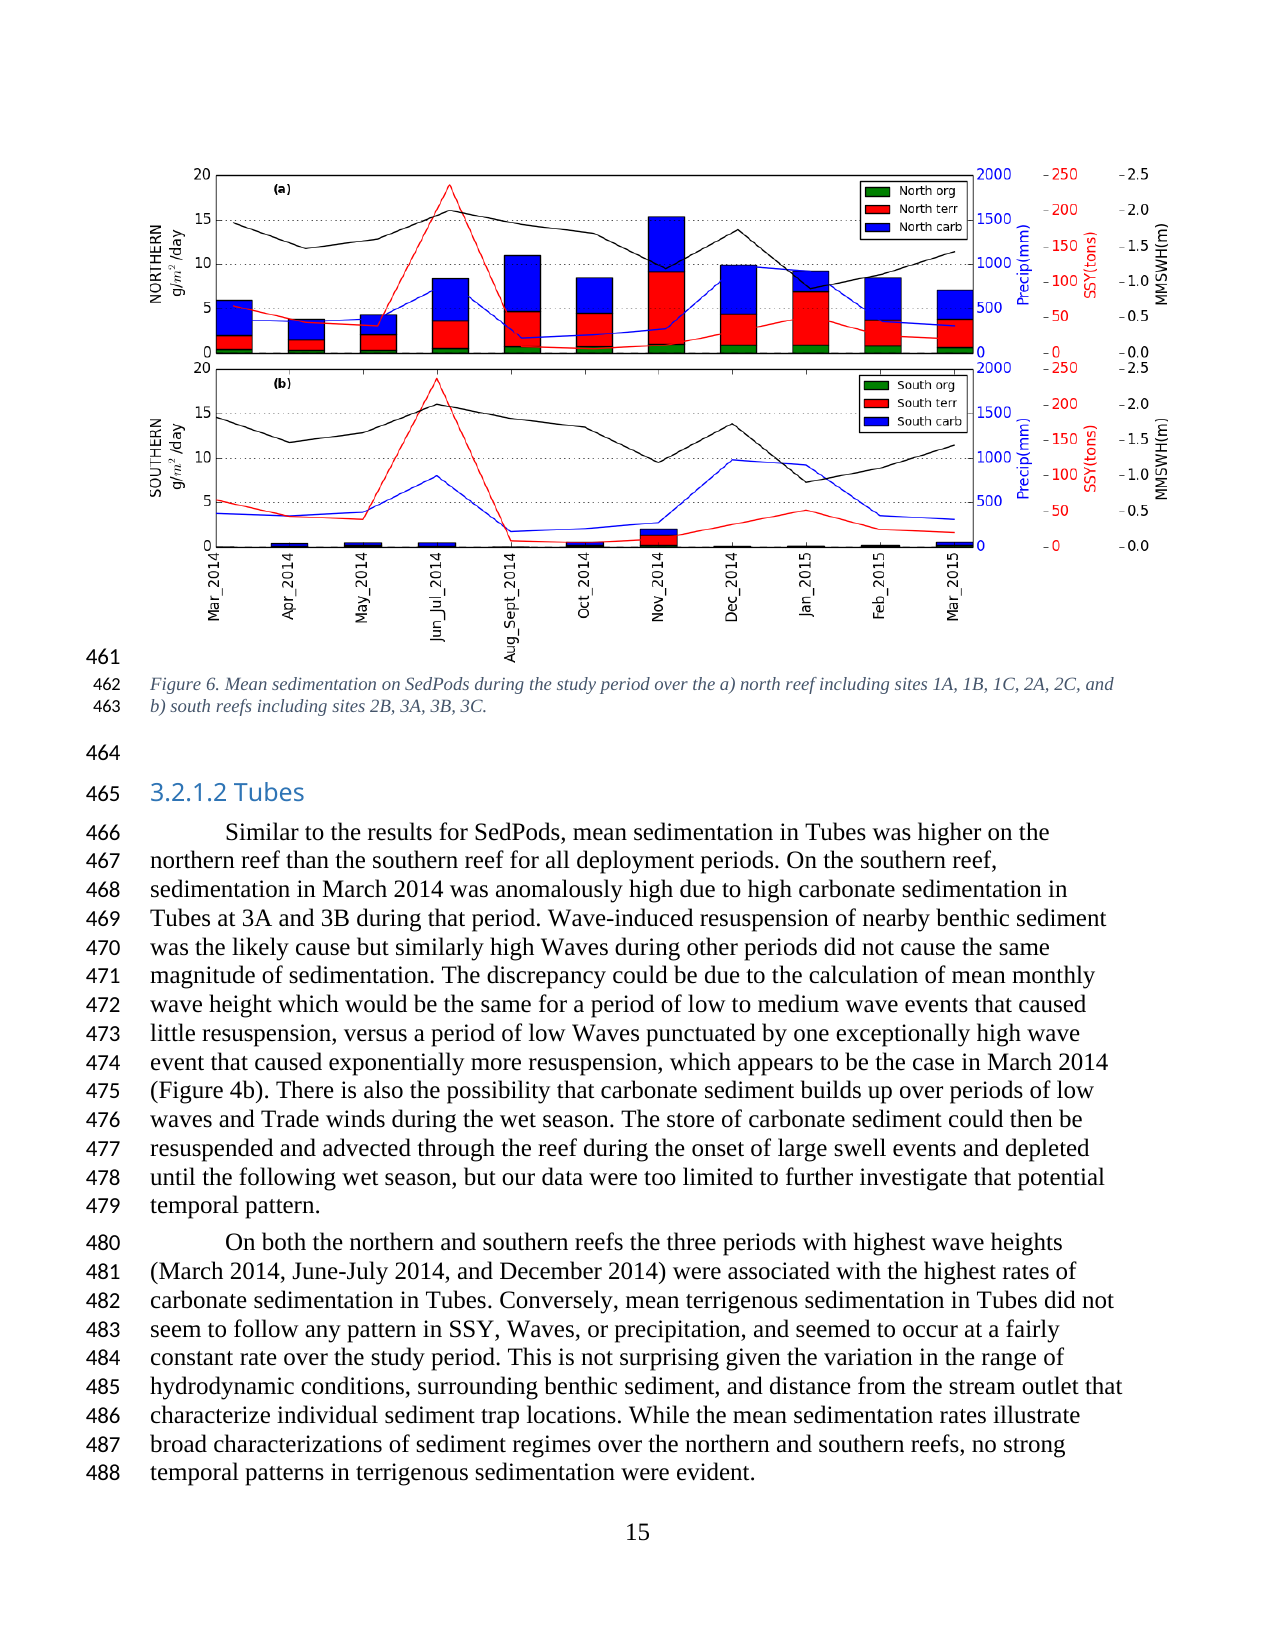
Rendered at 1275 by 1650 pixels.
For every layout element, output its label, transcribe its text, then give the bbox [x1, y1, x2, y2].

subtitle 3.2.1.2 Tubes [150, 774, 1125, 808]
text On both the northern and southern reefs the three periods with highest wave heights (March 2014, June-July 2014, and December 2014) were associated with the highest rates of carbonate sedimentation in Tubes. Conversely, mean terrigenous sedimentation in Tubes did not seem to follow any pattern in SSY, Waves, or precipitation, and seemed to occur at a fairly constant rate over the study period. This is not surprising given the variation in the range of hydrodynamic conditions, surrounding benthic sediment, and distance from the stream outlet that characterize individual sediment trap locations. While the mean sedimentation rates illustrate broad characterizations of sediment regimes over the northern and southern reefs, no strong temporal patterns in terrigenous sedimentation were evident. [150, 1227, 1125, 1486]
text Similar to the results for SedPods, mean sedimentation in Tubes was higher on the northern reef than the southern reef for all deployment periods. On the southern reef, sedimentation in March 2014 was anomalously high due to high carbonate sedimentation in Tubes at 3A and 3B during that period. Wave-induced resuspension of nearby benthic sediment was the likely cause but similarly high Waves during other periods did not cause the same magnitude of sedimentation. The discrepancy could be due to the calculation of mean monthly wave height which would be the same for a period of low to medium wave events that caused little resuspension, versus a period of low Waves punctuated by one exceptionally high wave event that caused exponentially more resuspension, which appears to be the case in March 2014 (Figure 4b). There is also the possibility that carbonate sediment builds up over periods of low waves and Trade winds during the wet season. The store of carbonate sediment could then be resuspended and advected through the reef during the onset of large swell events and depleted until the following wet season, but our data were too limited to further investigate that potential temporal pattern. [150, 817, 1125, 1219]
picture [150, 150, 1180, 665]
